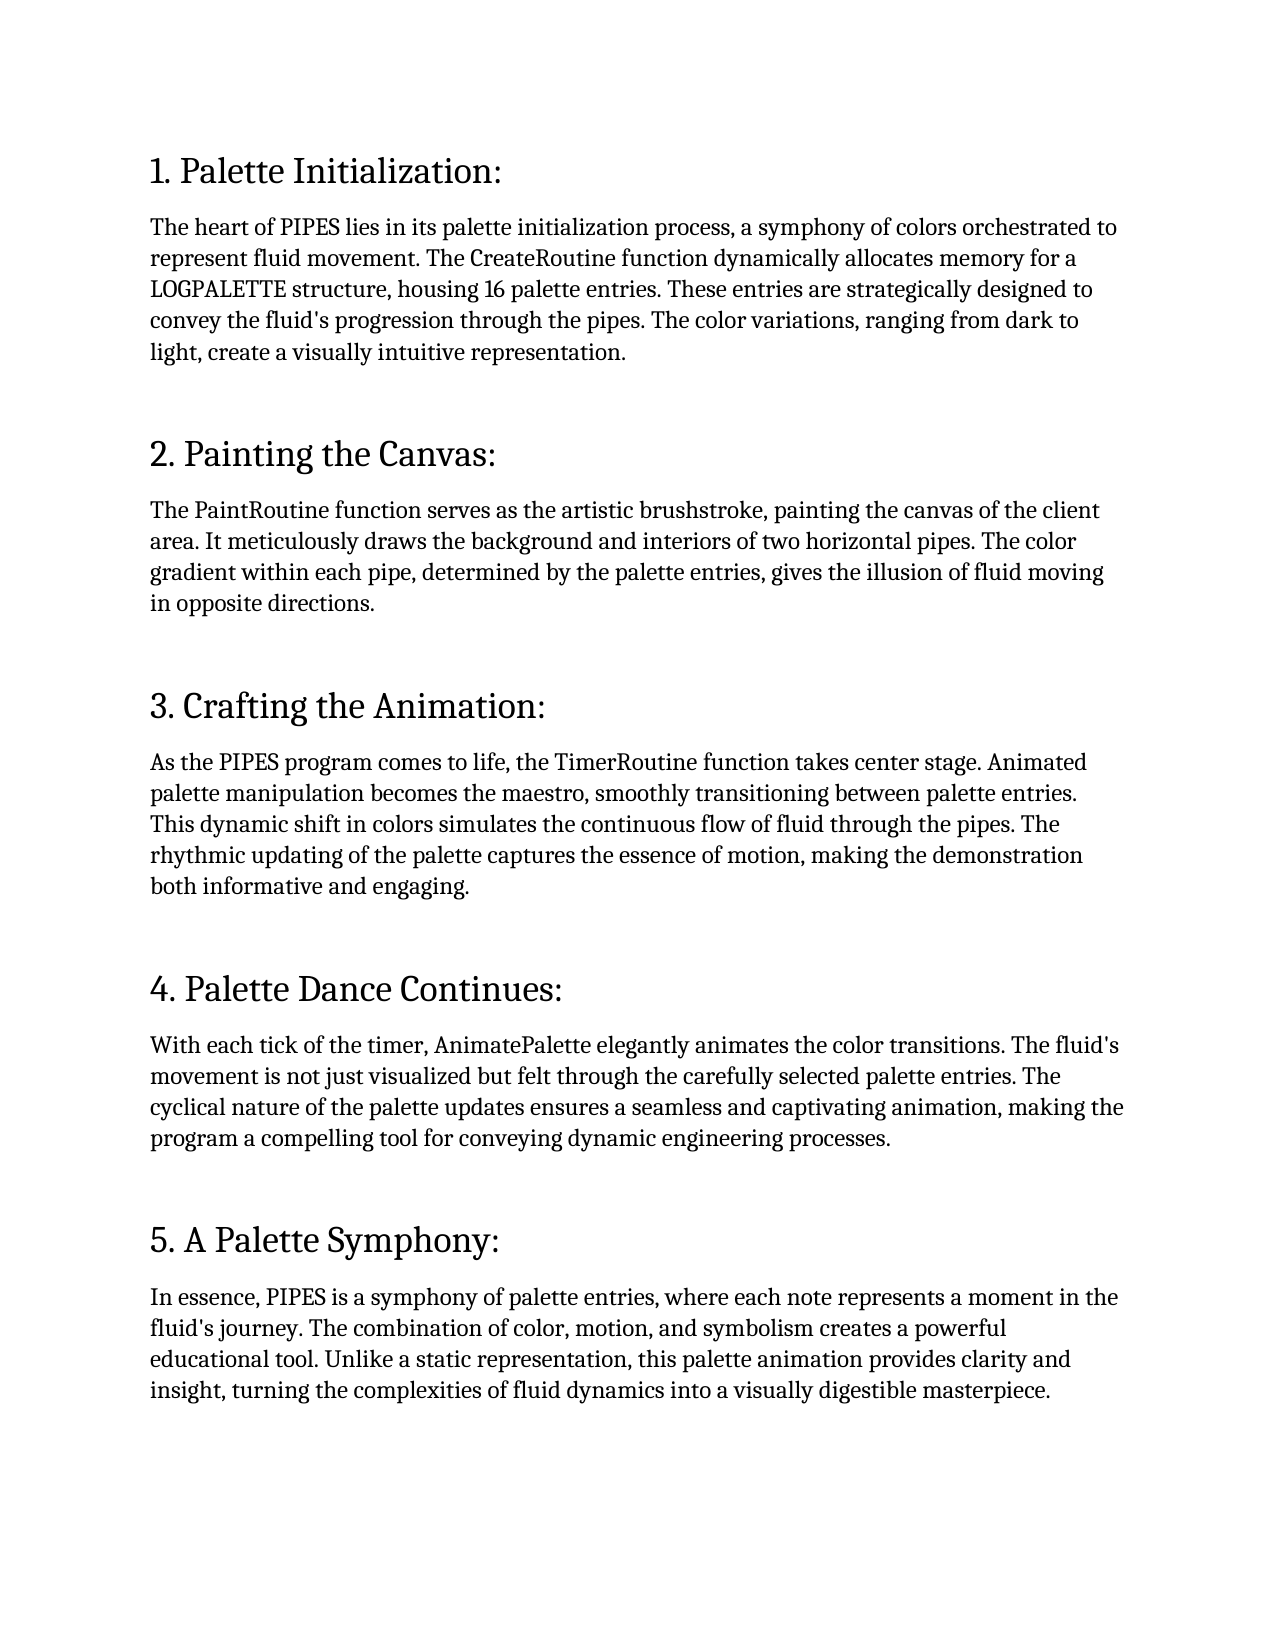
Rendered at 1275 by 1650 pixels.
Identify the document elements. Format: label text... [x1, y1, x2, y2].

text 1. Palette Initialization: [150, 150, 1125, 193]
text The heart of PIPES lies in its palette initialization process, a symphony of colors orchestrated to represent fluid movement. The CreateRoutine function dynamically allocates memory for a LOGPALETTE structure, housing 16 palette entries. These entries are strategically designed to convey the fluid's progression through the pipes. The color variations, ranging from dark to light, create a visually intuitive representation. [150, 213, 1125, 366]
text With each tick of the timer, AnimatePalette elegantly animates the color transitions. The fluid's movement is not just visualized but felt through the carefully selected palette entries. The cyclical nature of the palette updates ensures a seamless and captivating animation, making the program a compelling tool for conveying dynamic engineering processes. [150, 1031, 1125, 1152]
text In essence, PIPES is a symphony of palette entries, where each note represents a moment in the fluid's journey. The combination of color, motion, and symbolism creates a powerful educational tool. Unlike a static representation, this palette animation provides clarity and insight, turning the complexities of fluid dynamics into a visually digestible masterpiece. [150, 1282, 1125, 1404]
text The PaintRoutine function serves as the artistic brushstroke, painting the canvas of the client area. It meticulously draws the background and interiors of two horizontal pipes. The color gradient within each pipe, determined by the palette entries, gives the illusion of fluid moving in opposite directions. [150, 496, 1125, 618]
text As the PIPES program comes to life, the TimerRoutine function takes center stage. Animated palette manipulation becomes the maestro, smoothly transitioning between palette entries. This dynamic shift in colors simulates the continuous flow of fluid through the pipes. The rhythmic updating of the palette captures the essence of motion, making the demonstration both informative and engaging. [150, 748, 1125, 901]
text 2. Painting the Canvas: [150, 433, 1125, 476]
text 5. A Palette Symphony: [150, 1219, 1125, 1262]
text 3. Crafting the Animation: [150, 684, 1125, 728]
text 4. Palette Dance Continues: [150, 967, 1125, 1011]
